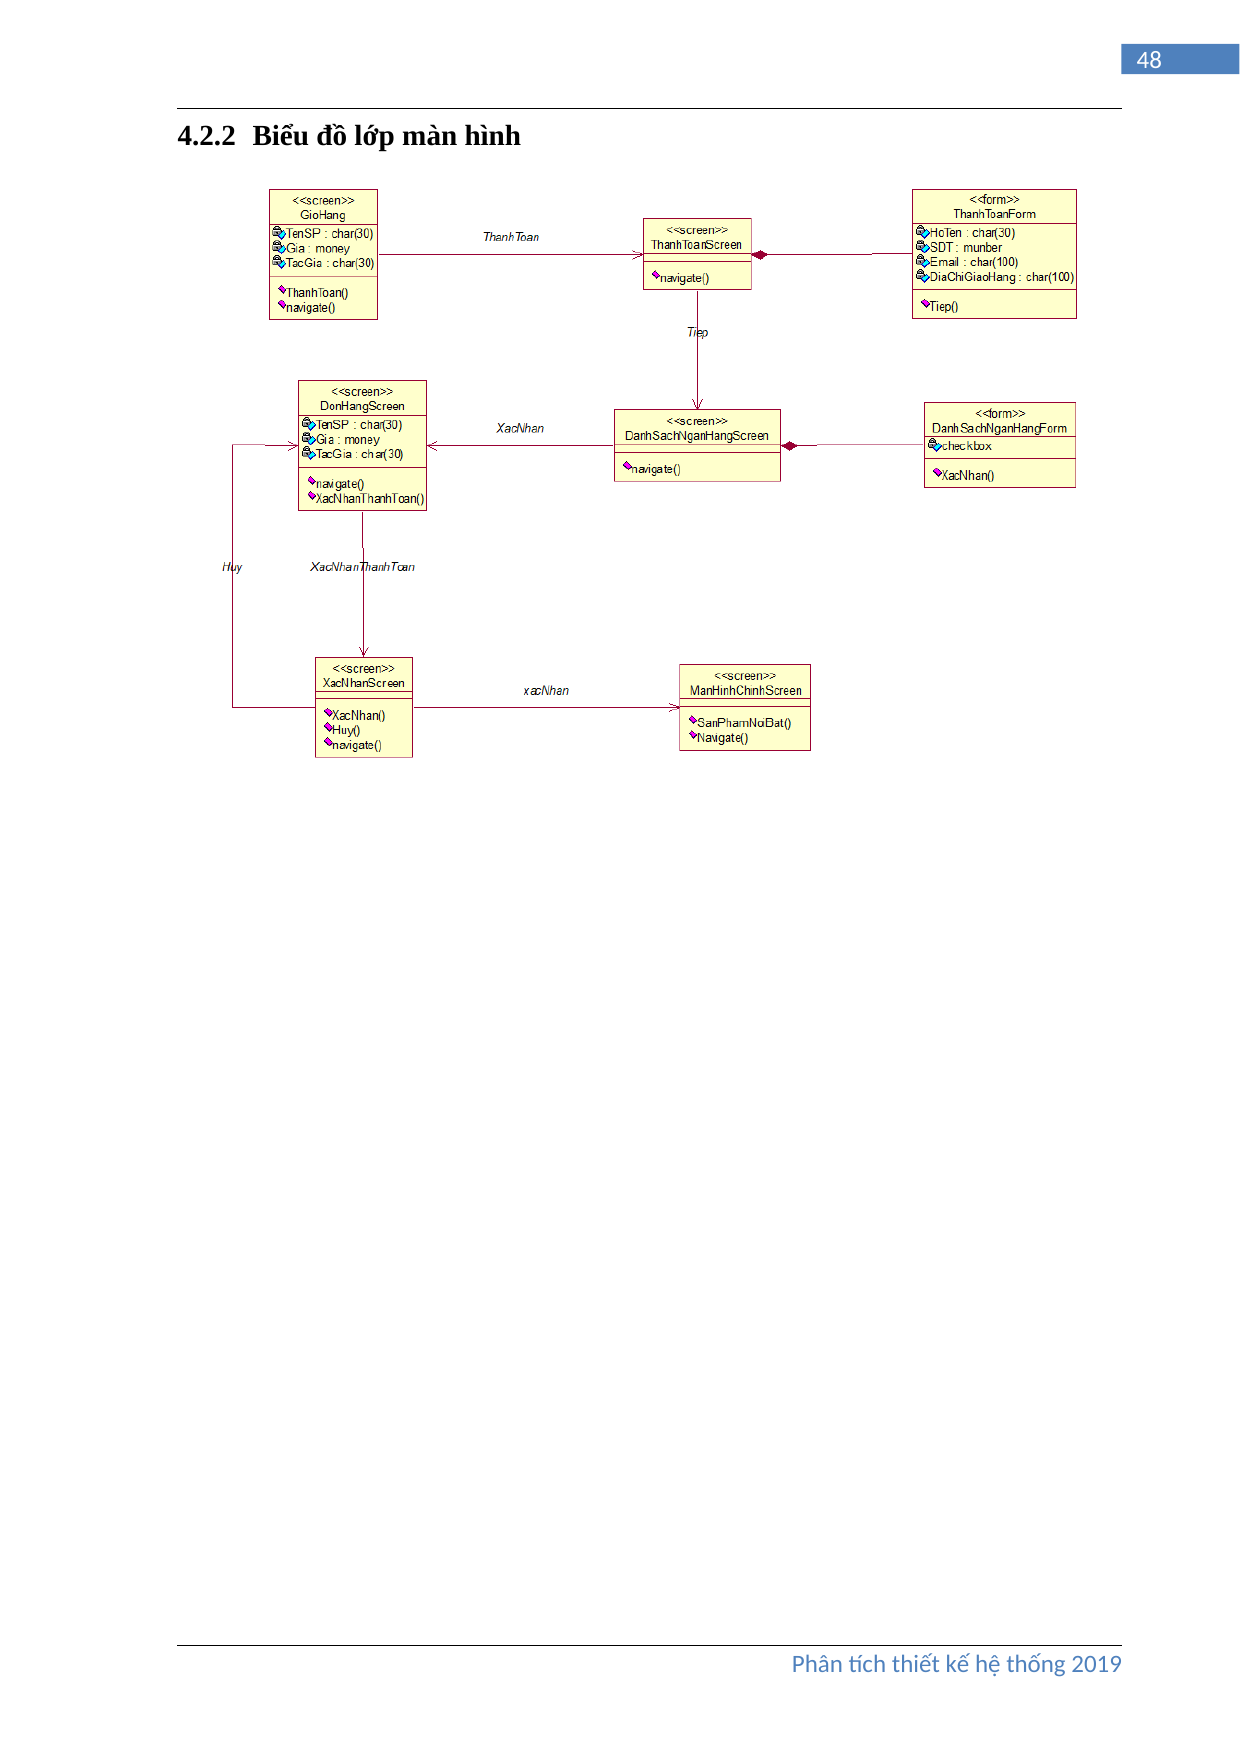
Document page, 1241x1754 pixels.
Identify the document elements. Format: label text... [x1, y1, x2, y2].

subtitle Biểu đồ lớp màn hình [177, 118, 1122, 152]
picture [177, 168, 1123, 782]
